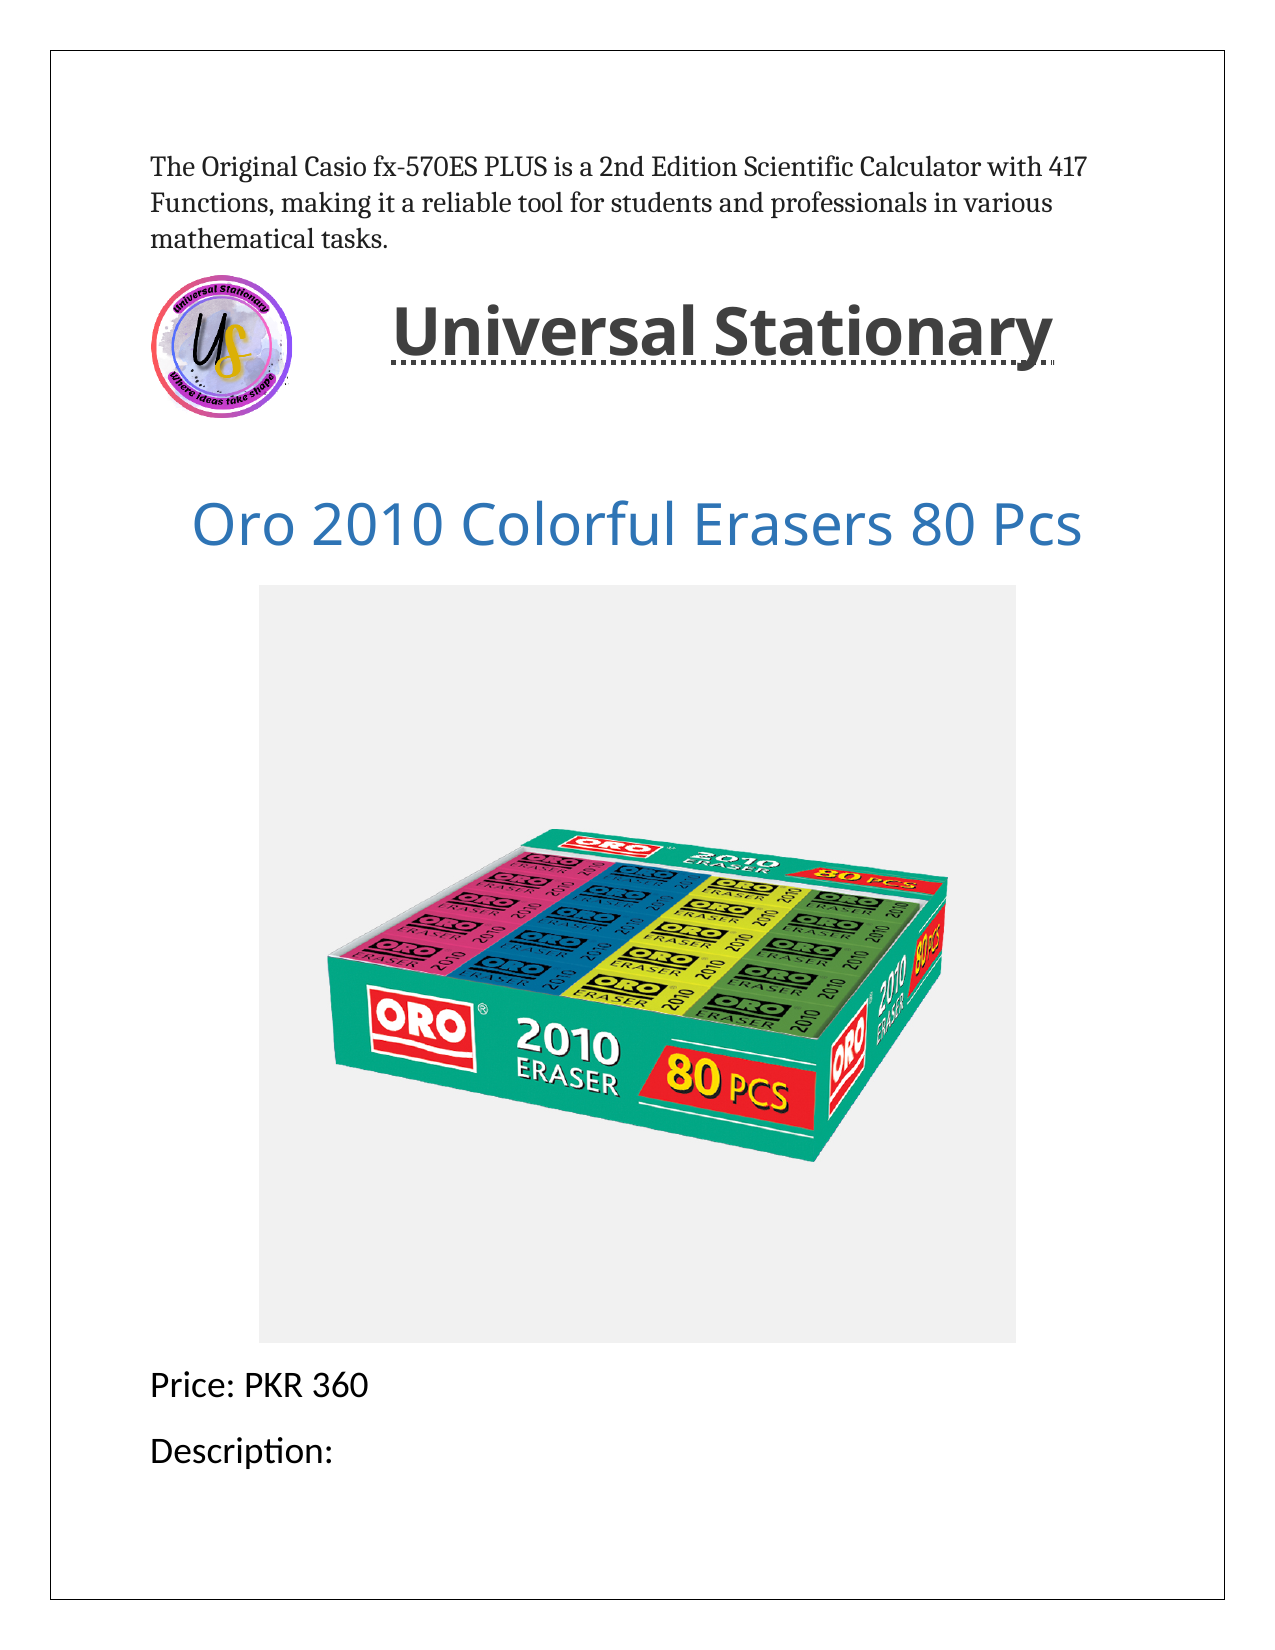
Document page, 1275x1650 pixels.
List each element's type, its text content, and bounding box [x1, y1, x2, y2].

text Description: [150, 1427, 1125, 1473]
picture [150, 275, 293, 418]
text Oro 2010 Colorful Erasers 80 Pcs [150, 483, 1125, 562]
picture [259, 585, 1016, 1343]
text Price: PKR 360 [150, 1361, 1125, 1407]
text The Original Casio fx-570ES PLUS is a 2nd Edition Scientific Calculator with 417 Functions, making it a reliable tool for students and professionals in various mathematical tasks. [150, 150, 1125, 256]
